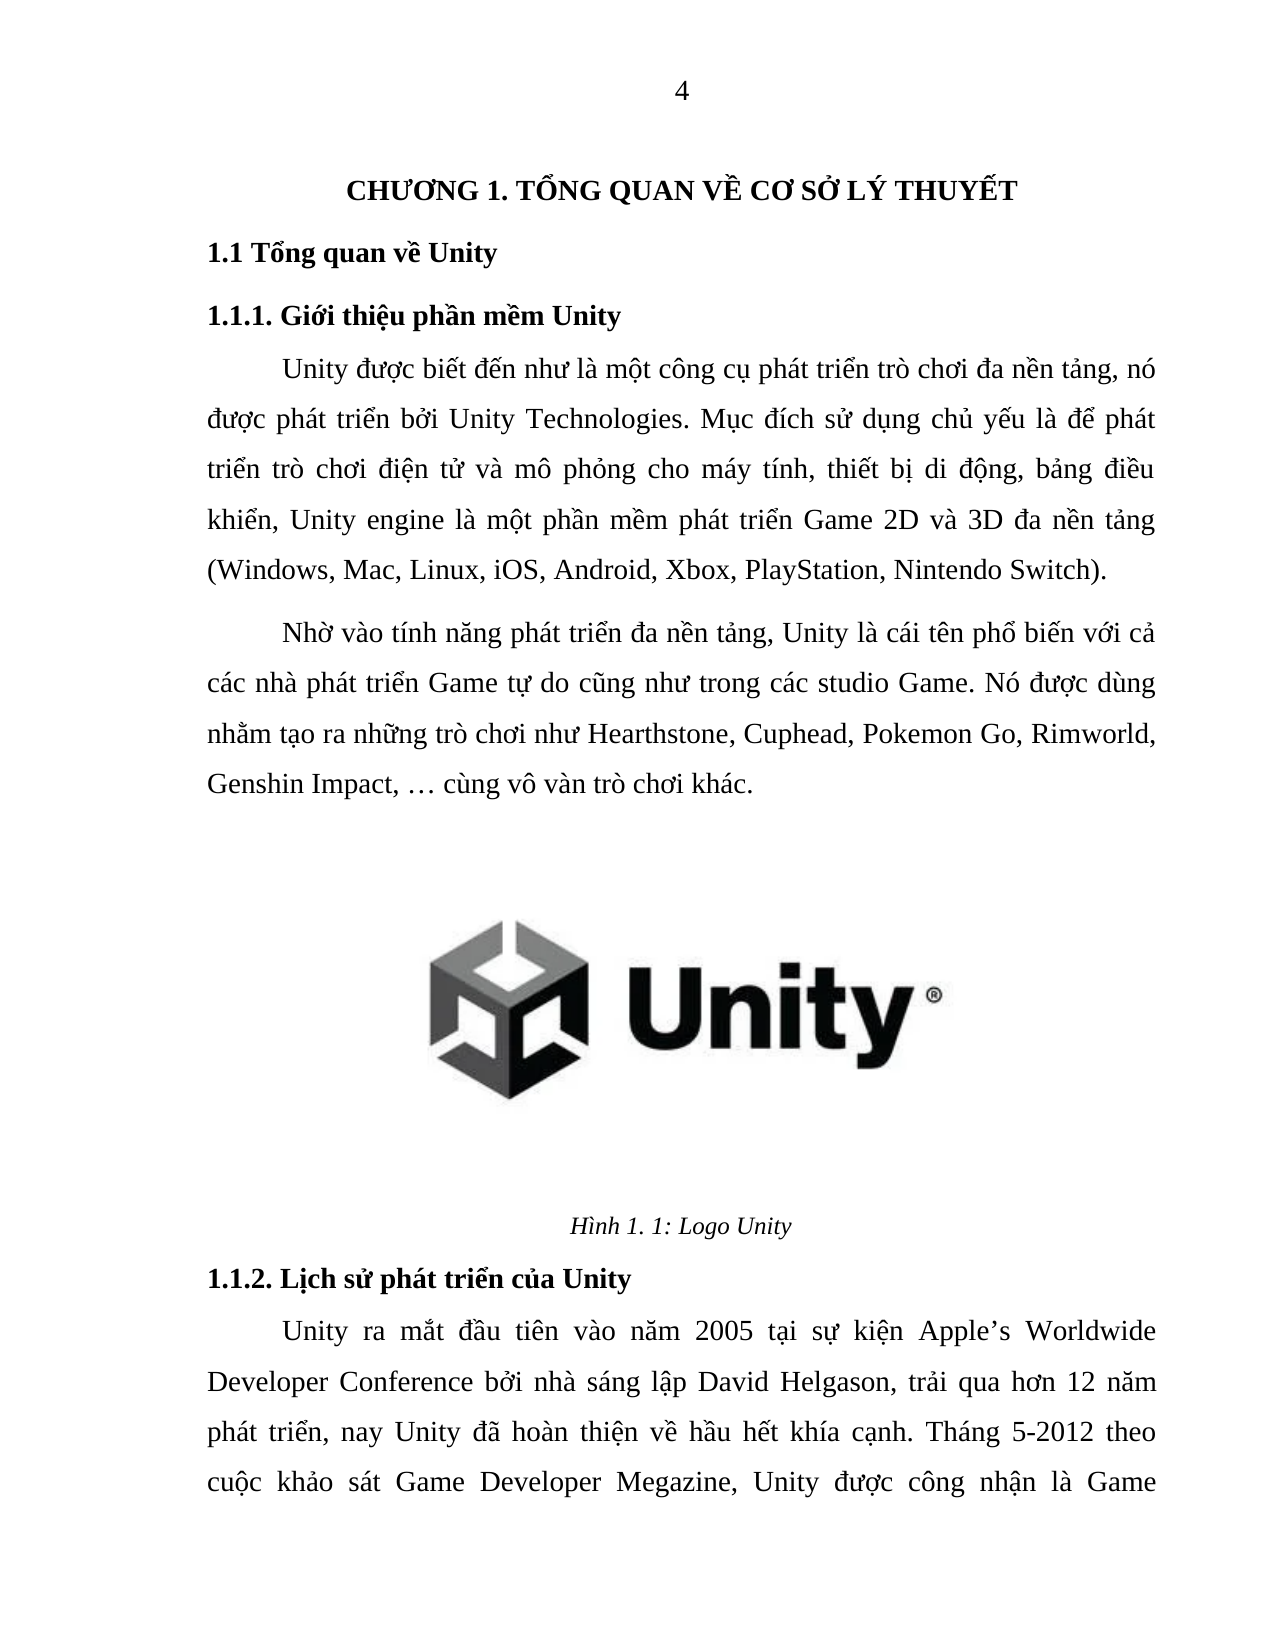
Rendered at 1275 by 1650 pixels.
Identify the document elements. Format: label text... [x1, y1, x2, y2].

text Unity được biết đến như là một công cụ phát triển trò chơi đa nền tảng, nó được phát triển bởi Unity Technologies. Mục đích sử dụng chủ yếu là để phát triển trò chơi điện tử và mô phỏng cho máy tính, thiết bị di động, bảng điều khiển, Unity engine là một phần mềm phát triển Game 2D và 3D đa nền tảng (Windows, Mac, Linux, iOS, Android, Xbox, PlayStation, Nintendo Switch). [207, 351, 1157, 586]
text Nhờ vào tính năng phát triển đa nền tảng, Unity là cái tên phổ biến với cả các nhà phát triển Game tự do cũng như trong các studio Game. Nó được dùng nhằm tạo ra những trò chơi như Hearthstone, Cuphead, Pokemon Go, Rimworld, Genshin Impact, … cùng vô vàn trò chơi khác. [207, 615, 1157, 799]
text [207, 1313, 1157, 1498]
subtitle 1.1 Tổng quan về Unity [207, 236, 1157, 269]
subtitle 1.1.2. Lịch sử phát triển của Unity [207, 1261, 1157, 1294]
subtitle 1.1.1. Giới thiệu phần mềm Unity [207, 298, 1157, 332]
subtitle CHƯƠNG 1. TỔNG QUAN VỀ CƠ SỞ LÝ THUYẾT [207, 173, 1157, 206]
picture [348, 841, 1016, 1182]
